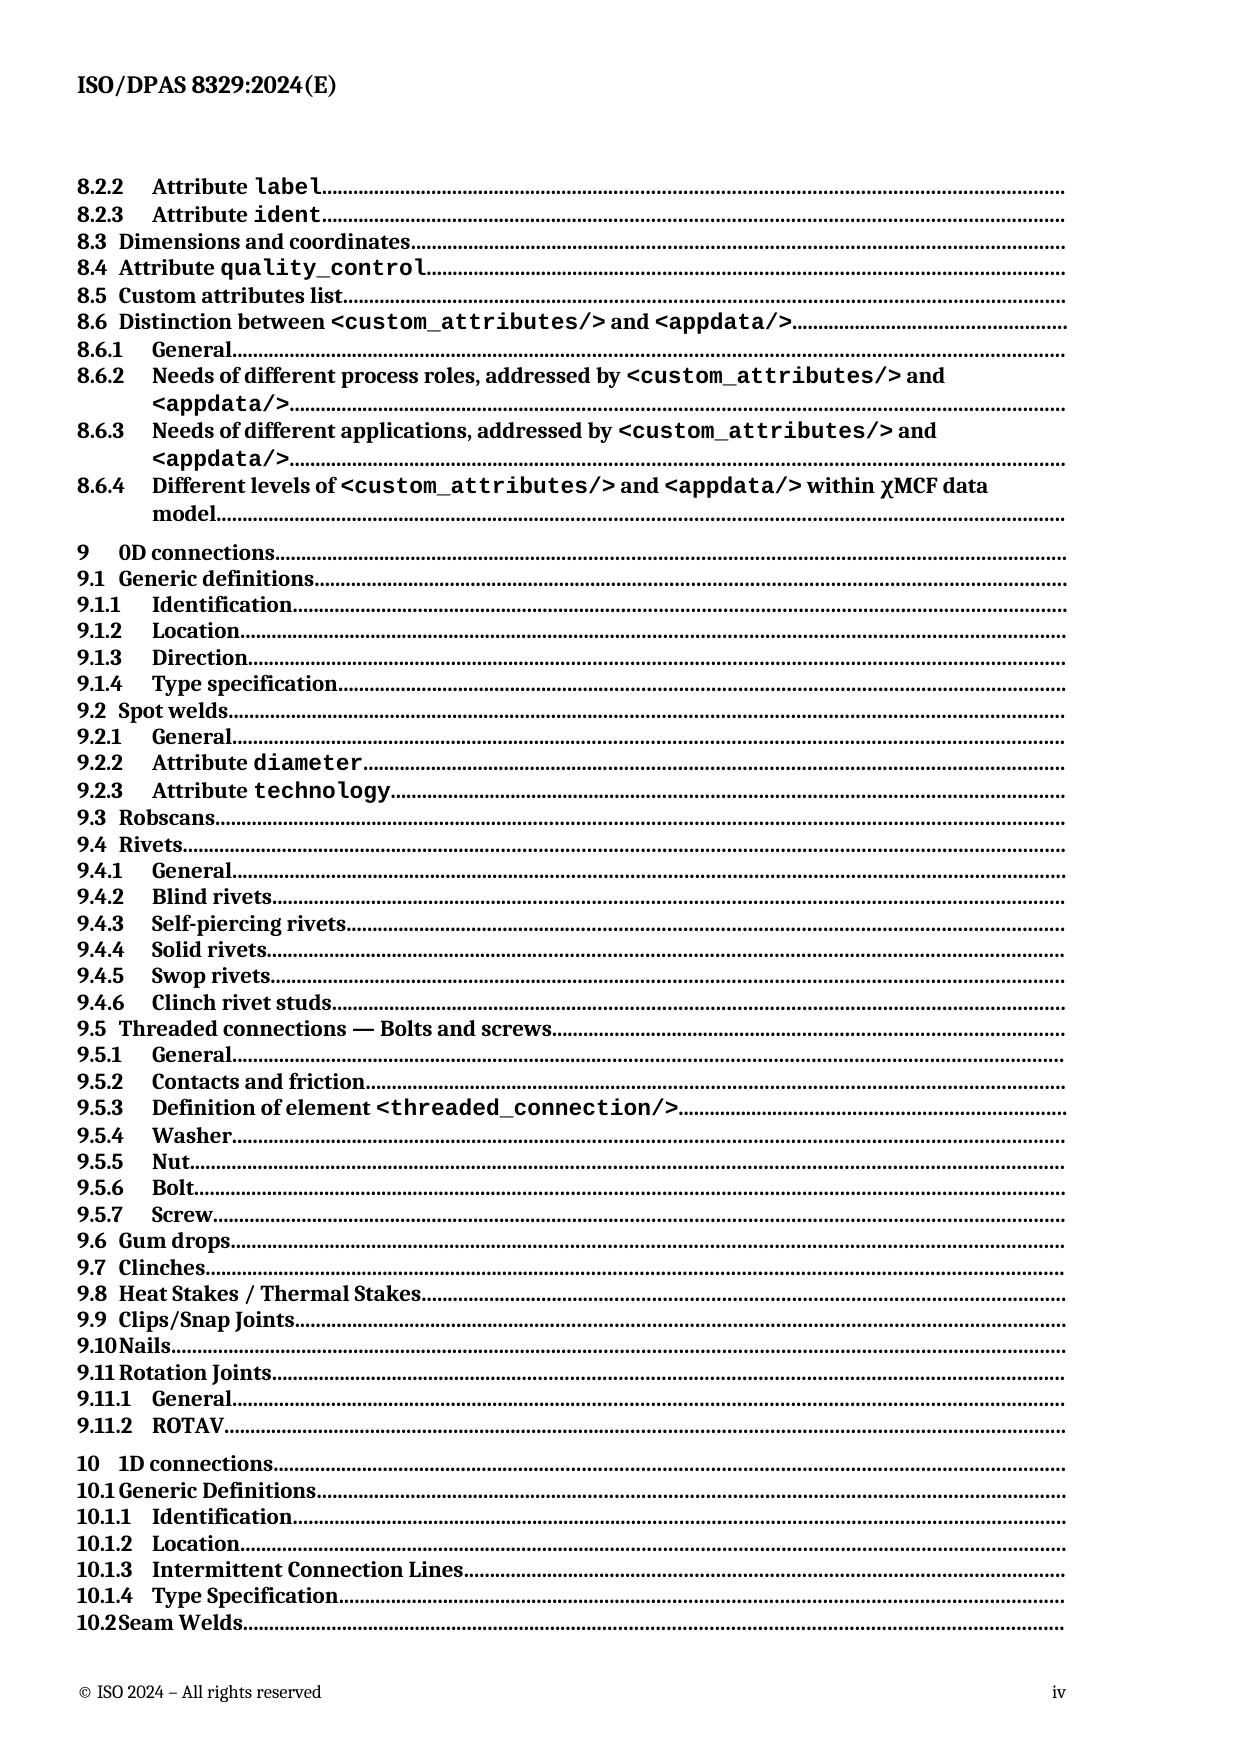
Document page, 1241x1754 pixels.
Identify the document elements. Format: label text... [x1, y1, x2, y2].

text 8.2.3 Attribute ident 24 [77, 201, 1040, 229]
text 9.5 Threaded connections — Bolts and screws 48 [77, 1016, 1040, 1042]
text 9.6 Gum drops 65 [77, 1228, 1040, 1254]
text 10.1.1 Identification 81 [77, 1504, 1040, 1530]
text 9.4.3 Self-piercing rivets 42 [77, 911, 1040, 937]
text 9.1.3 Direction 32 [77, 645, 1040, 671]
text 8.6 Distinction between <custom_attributes/> and <appdata/> 29 [77, 309, 1040, 337]
text 9.5.5 Nut 56 [77, 1149, 1040, 1175]
text 9.5.7 Screw 62 [77, 1202, 1040, 1228]
text 9.9 Clips/Snap Joints 72 [77, 1307, 1040, 1333]
text 8.6.1 General 29 [77, 337, 1040, 363]
text 9.11.2 ROTAV 79 [77, 1412, 1040, 1439]
text 8.6.2 Needs of different process roles, addressed by <custom_attributes/> and <appdata/> 29 [77, 363, 1040, 418]
text 9.4.5 Swop rivets 45 [77, 963, 1040, 989]
text 9.5.4 Washer 55 [77, 1122, 1040, 1149]
text 8.5 Custom attributes list 25 [77, 283, 1040, 309]
text 9.4.2 Blind rivets 39 [77, 884, 1040, 911]
text 8.2.2 Attribute label 24 [77, 174, 1040, 201]
text 9.4.6 Clinch rivet studs 47 [77, 989, 1040, 1016]
text 9.11 Rotation Joints 78 [77, 1360, 1040, 1386]
text 9.1.1 Identification 31 [77, 592, 1040, 618]
text 10.1.4 Type Specification 89 [77, 1583, 1040, 1609]
text 8.3 Dimensions and coordinates 24 [77, 229, 1040, 255]
text 9.5.1 General 48 [77, 1042, 1040, 1069]
text 9.7 Clinches 66 [77, 1254, 1040, 1281]
text 9.1 Generic definitions 31 [77, 566, 1040, 592]
text 9.2 Spot welds 34 [77, 697, 1040, 724]
text 9.5.3 Definition of element <threaded_connection/> 52 [77, 1095, 1040, 1122]
text 9 0D connections 31 [77, 539, 1040, 566]
text 9.4.4 Solid rivets 43 [77, 937, 1040, 963]
text 9.3 Robscans 35 [77, 805, 1040, 831]
text 8.4 Attribute quality_control 24 [77, 255, 1040, 283]
text 8.6.3 Needs of different applications, addressed by <custom_attributes/> and <appdata/> 30 [77, 418, 1040, 473]
text 9.5.6 Bolt 57 [77, 1175, 1040, 1202]
text 10.1 Generic Definitions 81 [77, 1478, 1040, 1504]
text 9.2.3 Attribute technology 34 [77, 778, 1040, 805]
text 8.6.4 Different levels of <custom_attributes/> and <appdata/> within χMCF data model 30 [77, 473, 1040, 527]
text 9.4.1 General 37 [77, 858, 1040, 884]
text 9.2.1 General 34 [77, 724, 1040, 750]
text 9.5.2 Contacts and friction 50 [77, 1069, 1040, 1095]
text 10.2 Seam Welds 89 [77, 1609, 1040, 1636]
text 9.11.1 General 78 [77, 1386, 1040, 1412]
text 10.1.3 Intermittent Connection Lines 82 [77, 1557, 1040, 1583]
text 9.10 Nails 75 [77, 1333, 1040, 1360]
text 9.4 Rivets 37 [77, 831, 1040, 858]
text 9.2.2 Attribute diameter 34 [77, 750, 1040, 778]
text 9.1.2 Location 32 [77, 618, 1040, 645]
text 10 1D connections 81 [77, 1451, 1040, 1478]
text 9.8 Heat Stakes / Thermal Stakes 70 [77, 1281, 1040, 1307]
text 9.1.4 Type specification 33 [77, 671, 1040, 697]
text 10.1.2 Location 81 [77, 1530, 1040, 1557]
